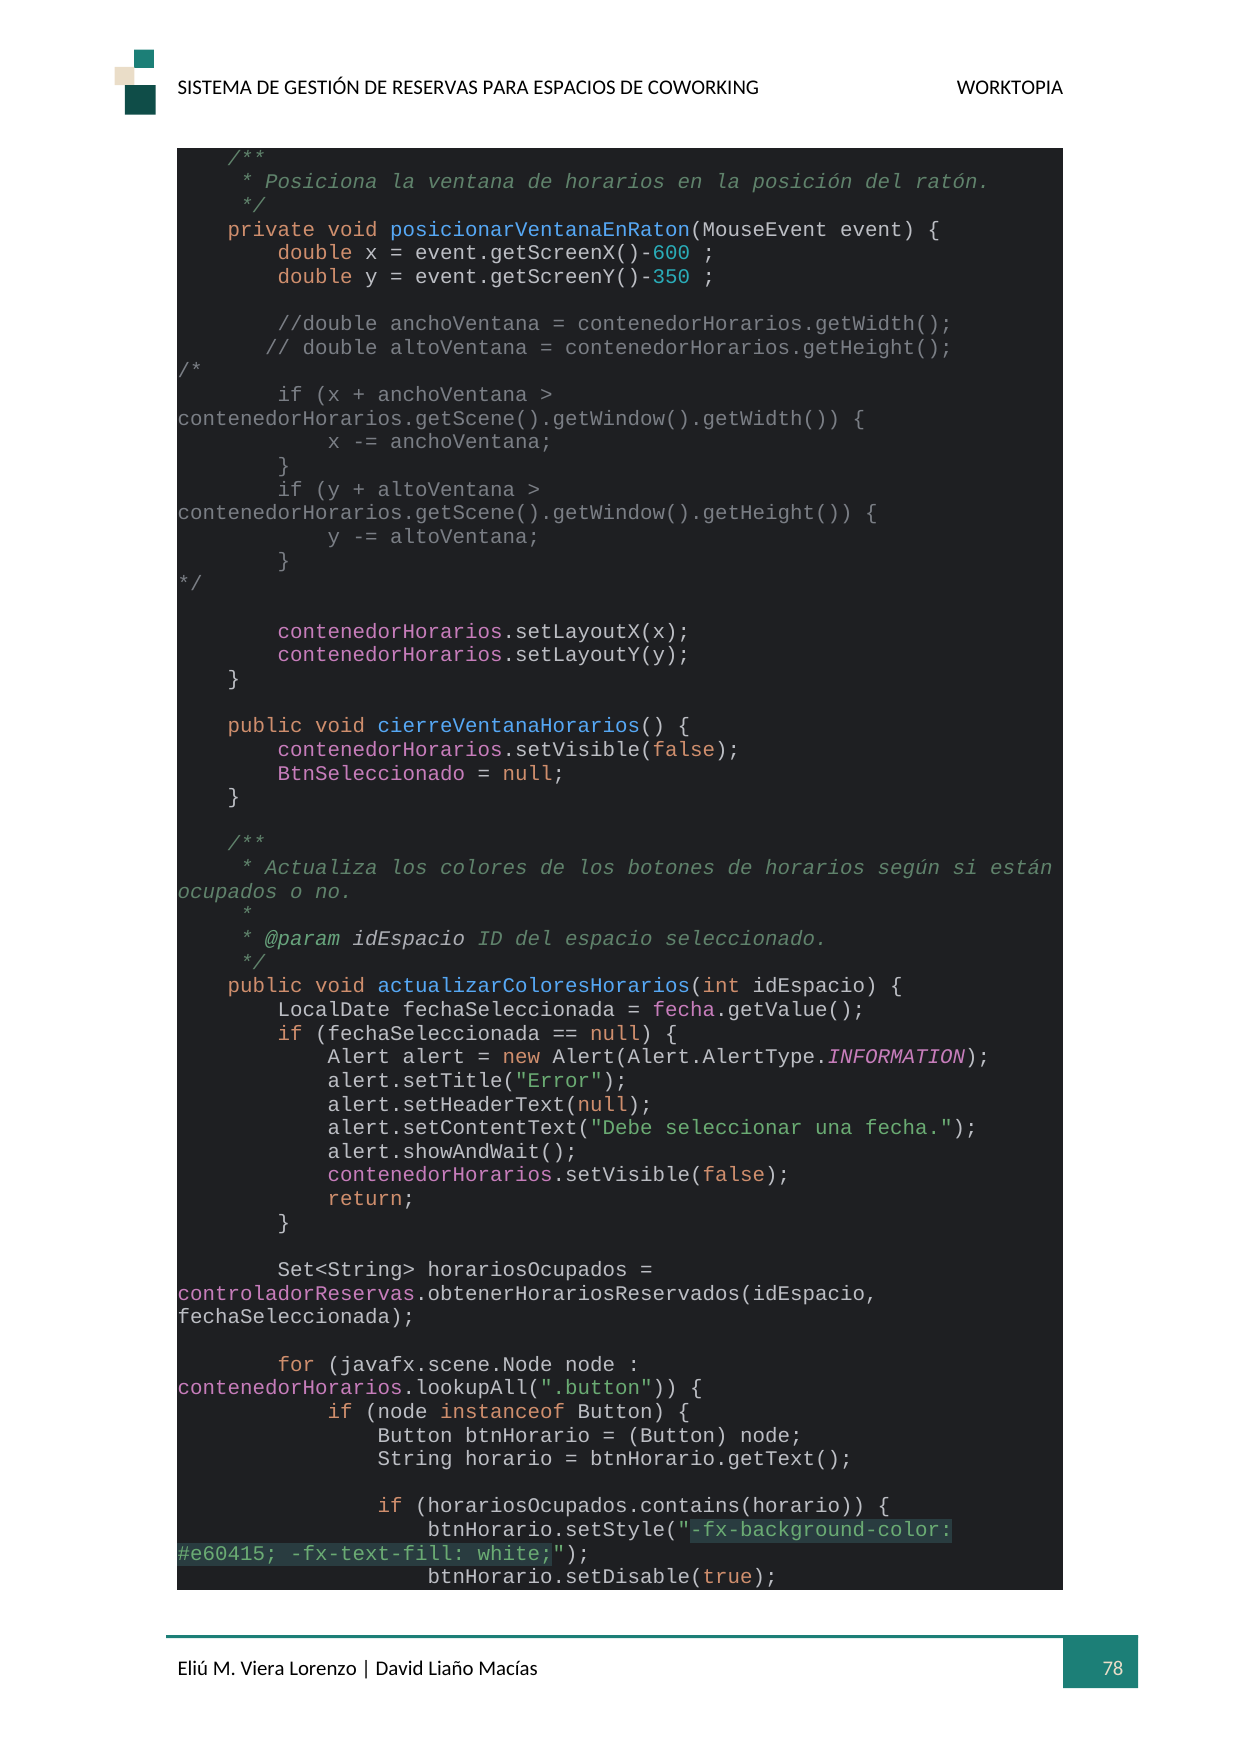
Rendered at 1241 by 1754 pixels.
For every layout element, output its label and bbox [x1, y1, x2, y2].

text [177, 148, 1063, 1590]
